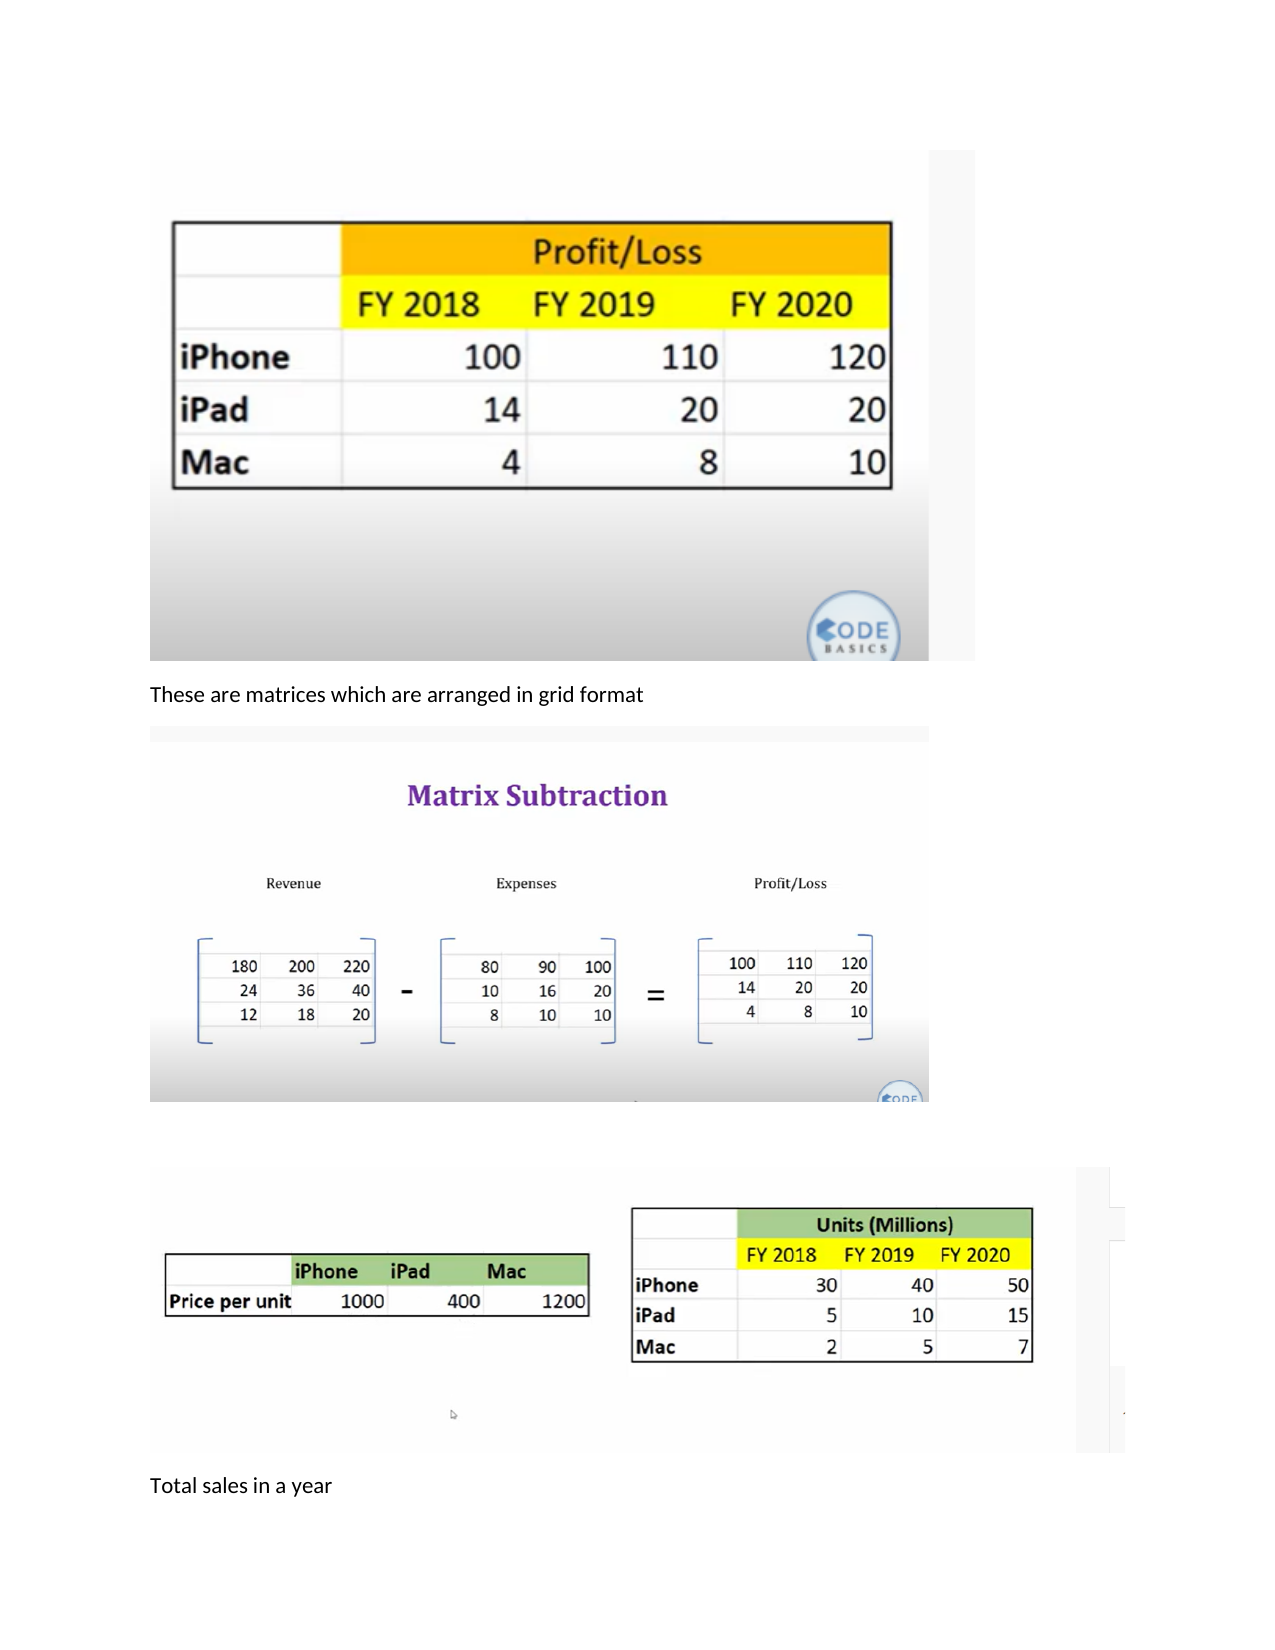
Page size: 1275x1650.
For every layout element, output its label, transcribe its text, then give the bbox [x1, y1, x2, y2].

picture [150, 1167, 1125, 1453]
picture [150, 726, 929, 1102]
text Total sales in a year [150, 1471, 1125, 1499]
picture [150, 150, 976, 661]
text These are matrices which are arranged in grid format [150, 680, 1125, 708]
